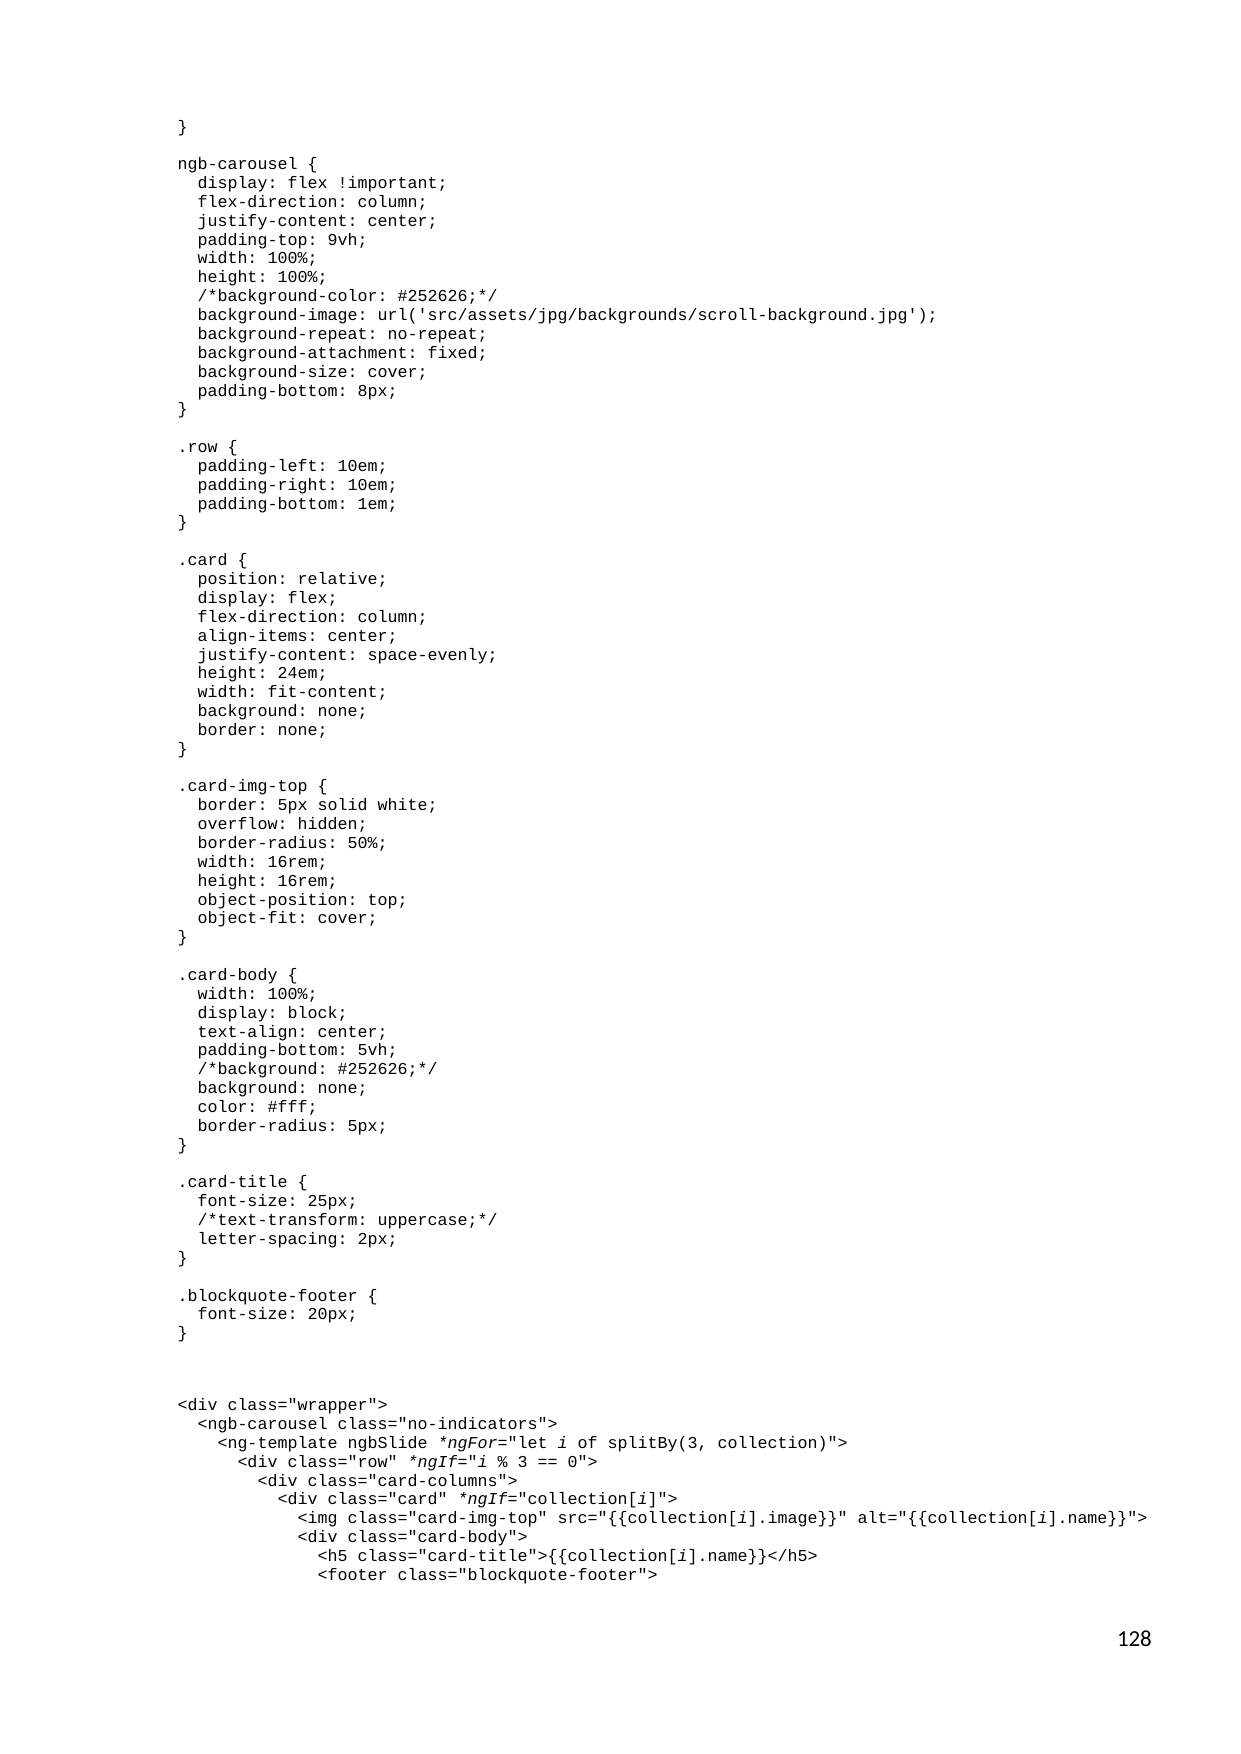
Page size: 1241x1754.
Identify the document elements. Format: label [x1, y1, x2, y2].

text [177, 1397, 1152, 1585]
text [177, 118, 1152, 1372]
